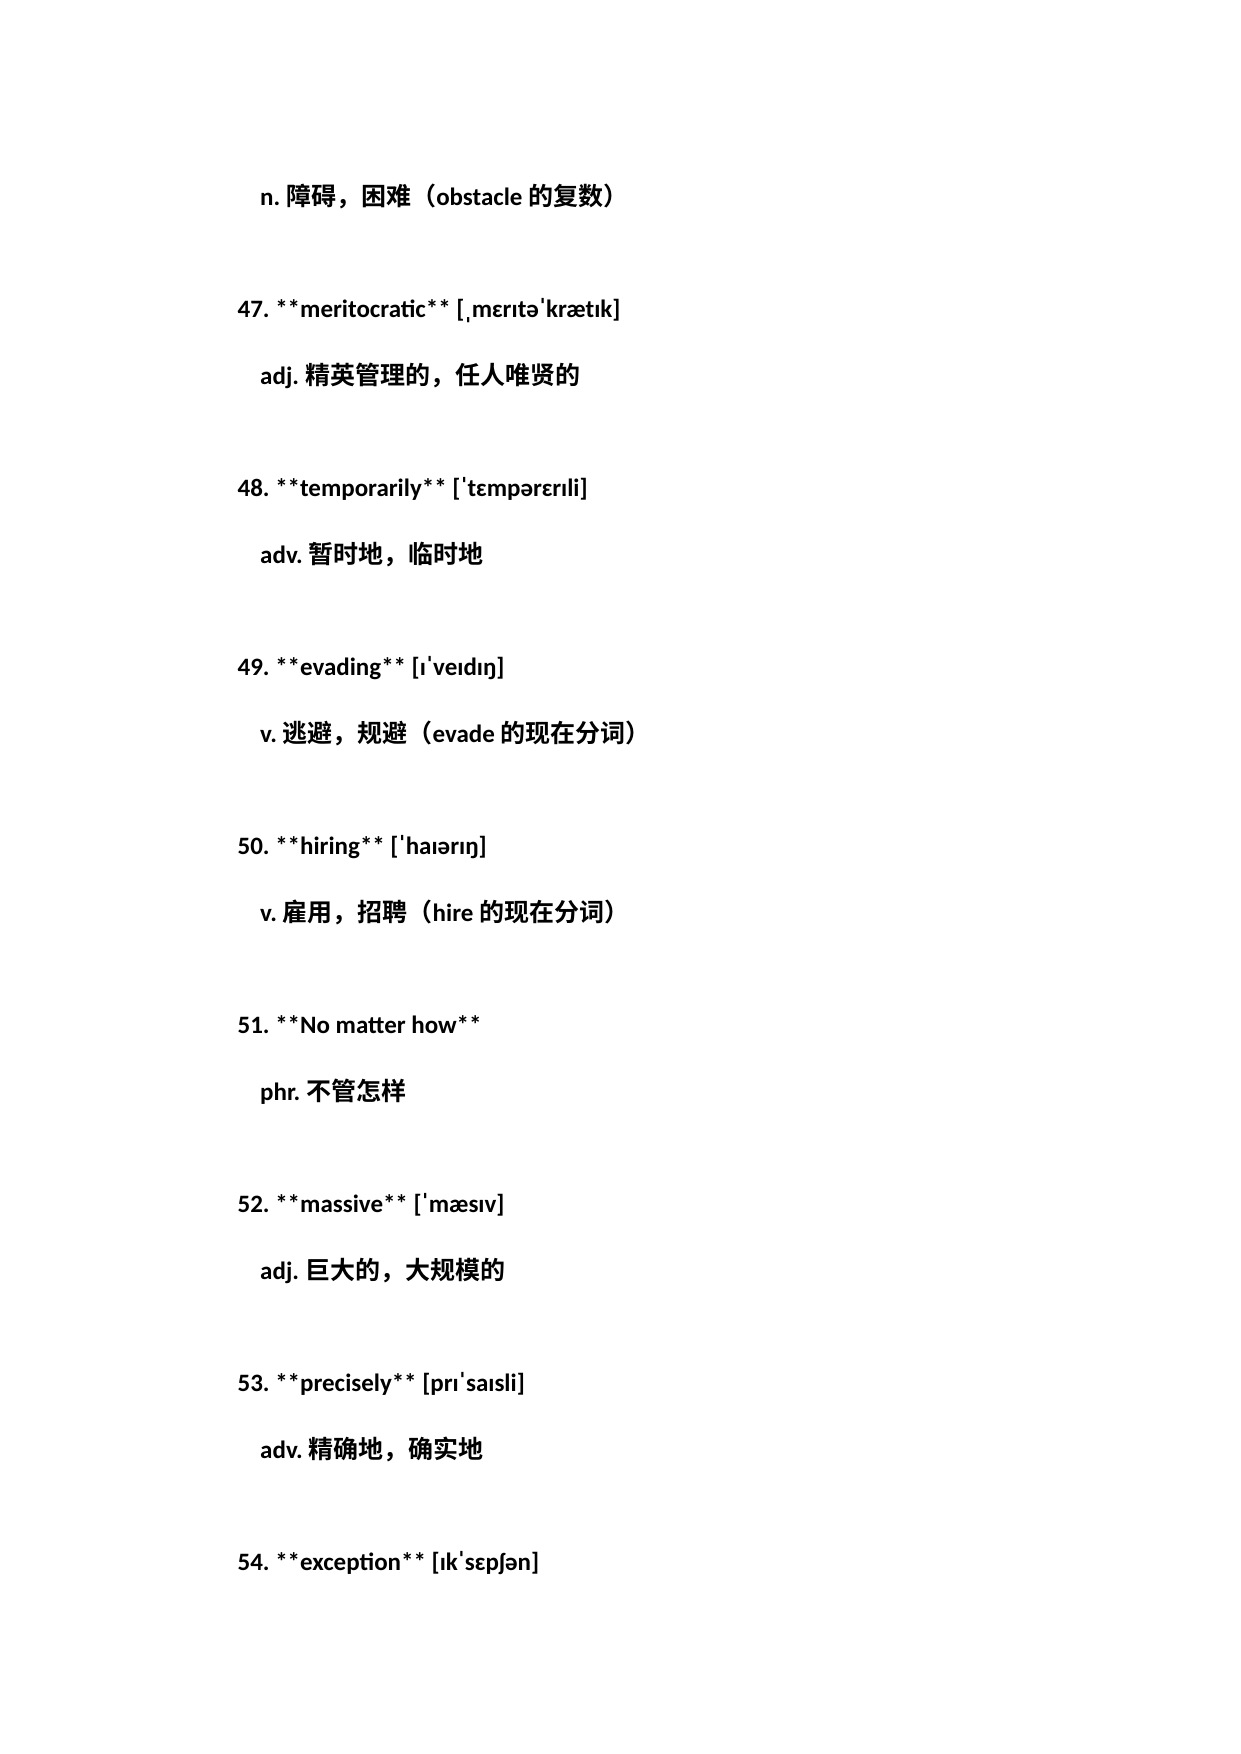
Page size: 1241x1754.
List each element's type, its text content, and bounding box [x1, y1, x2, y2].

list 53. **precisely** [prɪˈsaɪsli] [187, 1367, 1053, 1399]
list 51. **No matter how** [187, 1008, 1053, 1041]
list 50. **hiring** [ˈhaɪərɪŋ] [187, 829, 1053, 862]
list adj. 精英管理的，任人唯贤的 [187, 341, 1053, 406]
list v. 雇用，招聘（hire 的现在分词） [187, 878, 1053, 943]
list 47. **meritocratic** [ˌmɛrɪtəˈkrætɪk] [187, 292, 1053, 325]
list 48. **temporarily** [ˈtɛmpərɛrɪli] [187, 471, 1053, 504]
list 49. **evading** [ɪˈveɪdɪŋ] [187, 650, 1053, 683]
list v. 逃避，规避（evade 的现在分词） [187, 699, 1053, 764]
list adv. 精确地，确实地 [187, 1415, 1053, 1480]
list phr. 不管怎样 [187, 1057, 1053, 1122]
list adv. 暂时地，临时地 [187, 520, 1053, 585]
list 52. **massive** [ˈmæsɪv] [187, 1187, 1053, 1220]
list n. 障碍，困难（obstacle 的复数） [187, 162, 1053, 227]
list 54. **exception** [ɪkˈsɛpʃən] [187, 1546, 1053, 1578]
list adj. 巨大的，大规模的 [187, 1236, 1053, 1301]
